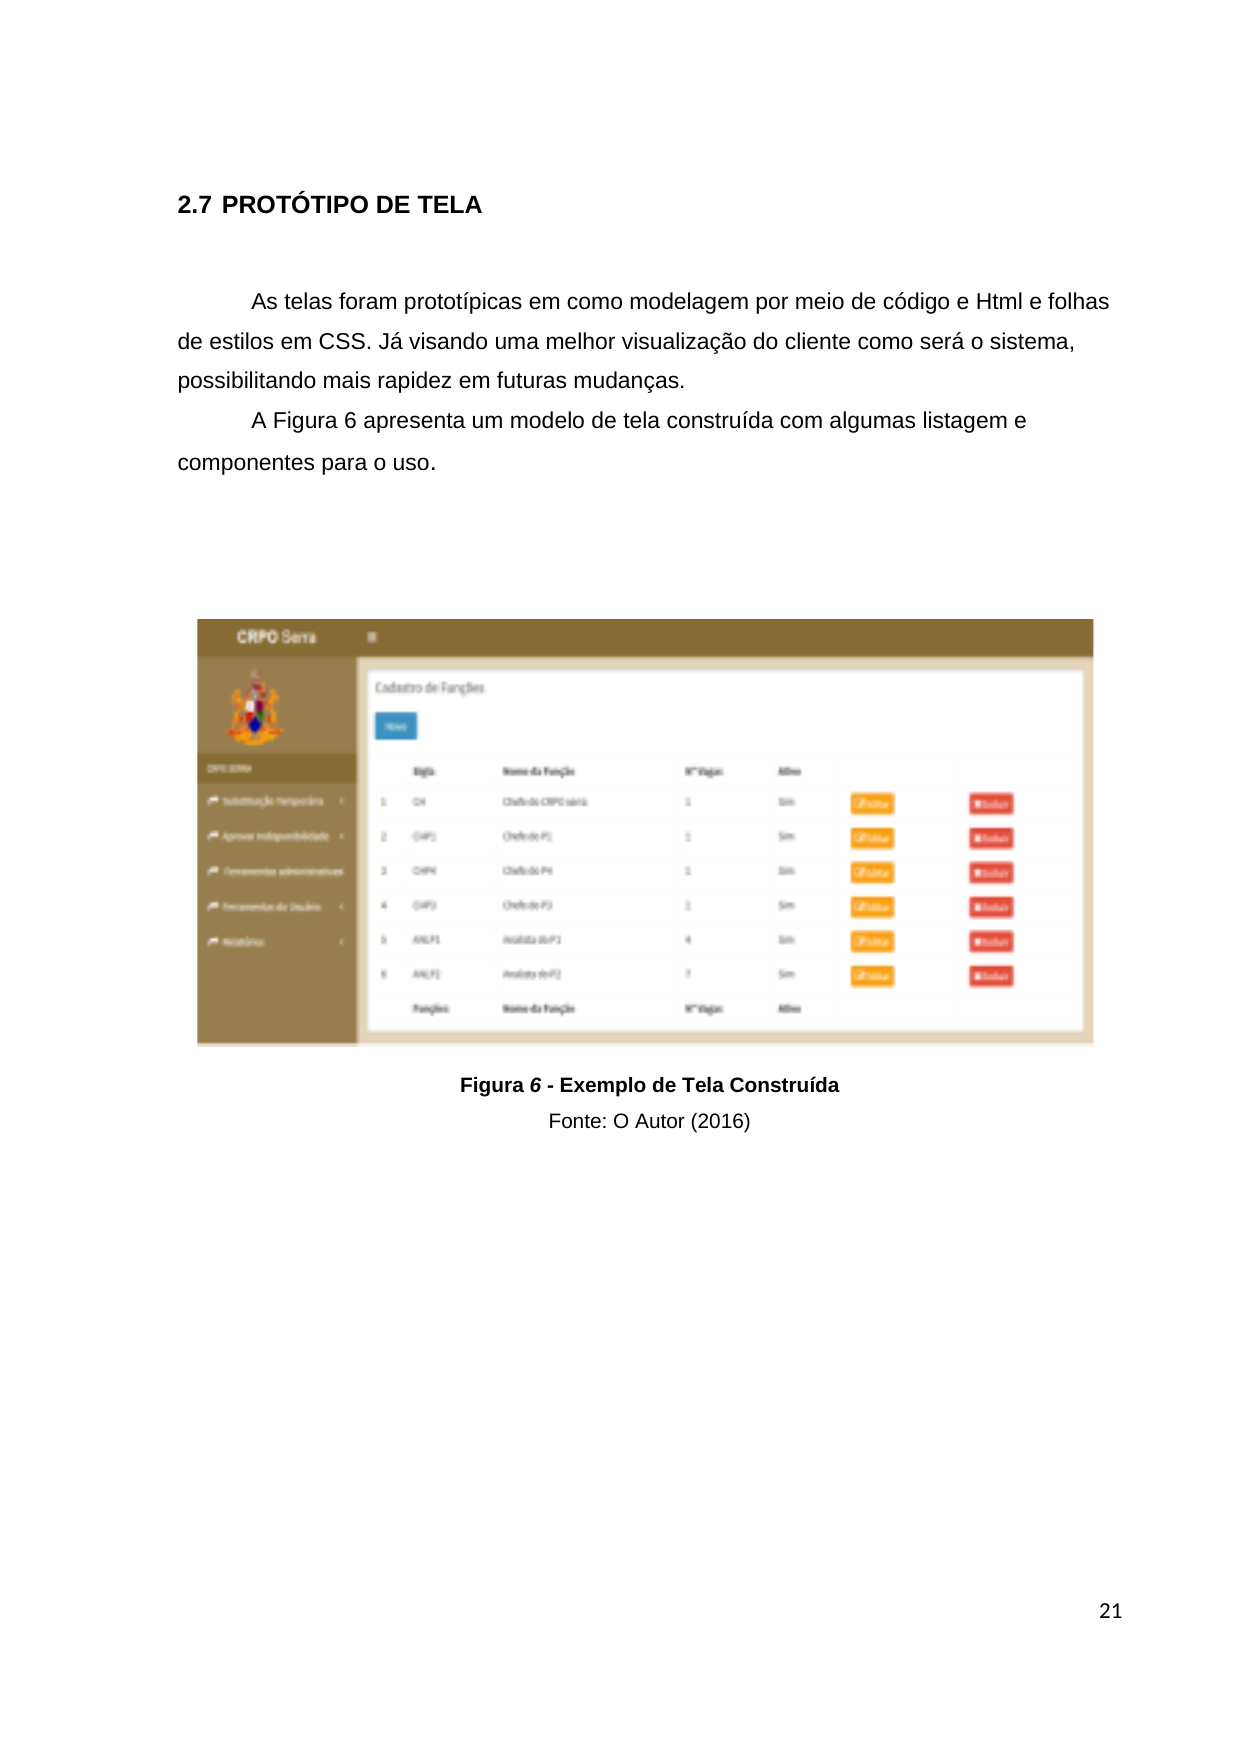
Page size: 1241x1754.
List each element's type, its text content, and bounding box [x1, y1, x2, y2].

text As telas foram prototípicas em como modelagem por meio de código e Html e folhas de estilos em CSS. Já visando uma melhor visualização do cliente como será o sistema, possibilitando mais rapidez em futuras mudanças. [177, 288, 1122, 393]
subtitle PROTÓTIPO DE TELA [177, 190, 1122, 218]
text Fonte: O Autor (2016) [177, 1109, 1122, 1133]
text A Figura 6 apresenta um modelo de tela construída com algumas listagem e componentes para o uso. [177, 407, 1122, 476]
text Figura 6 - Exemplo de Tela Construída [177, 1073, 1122, 1097]
